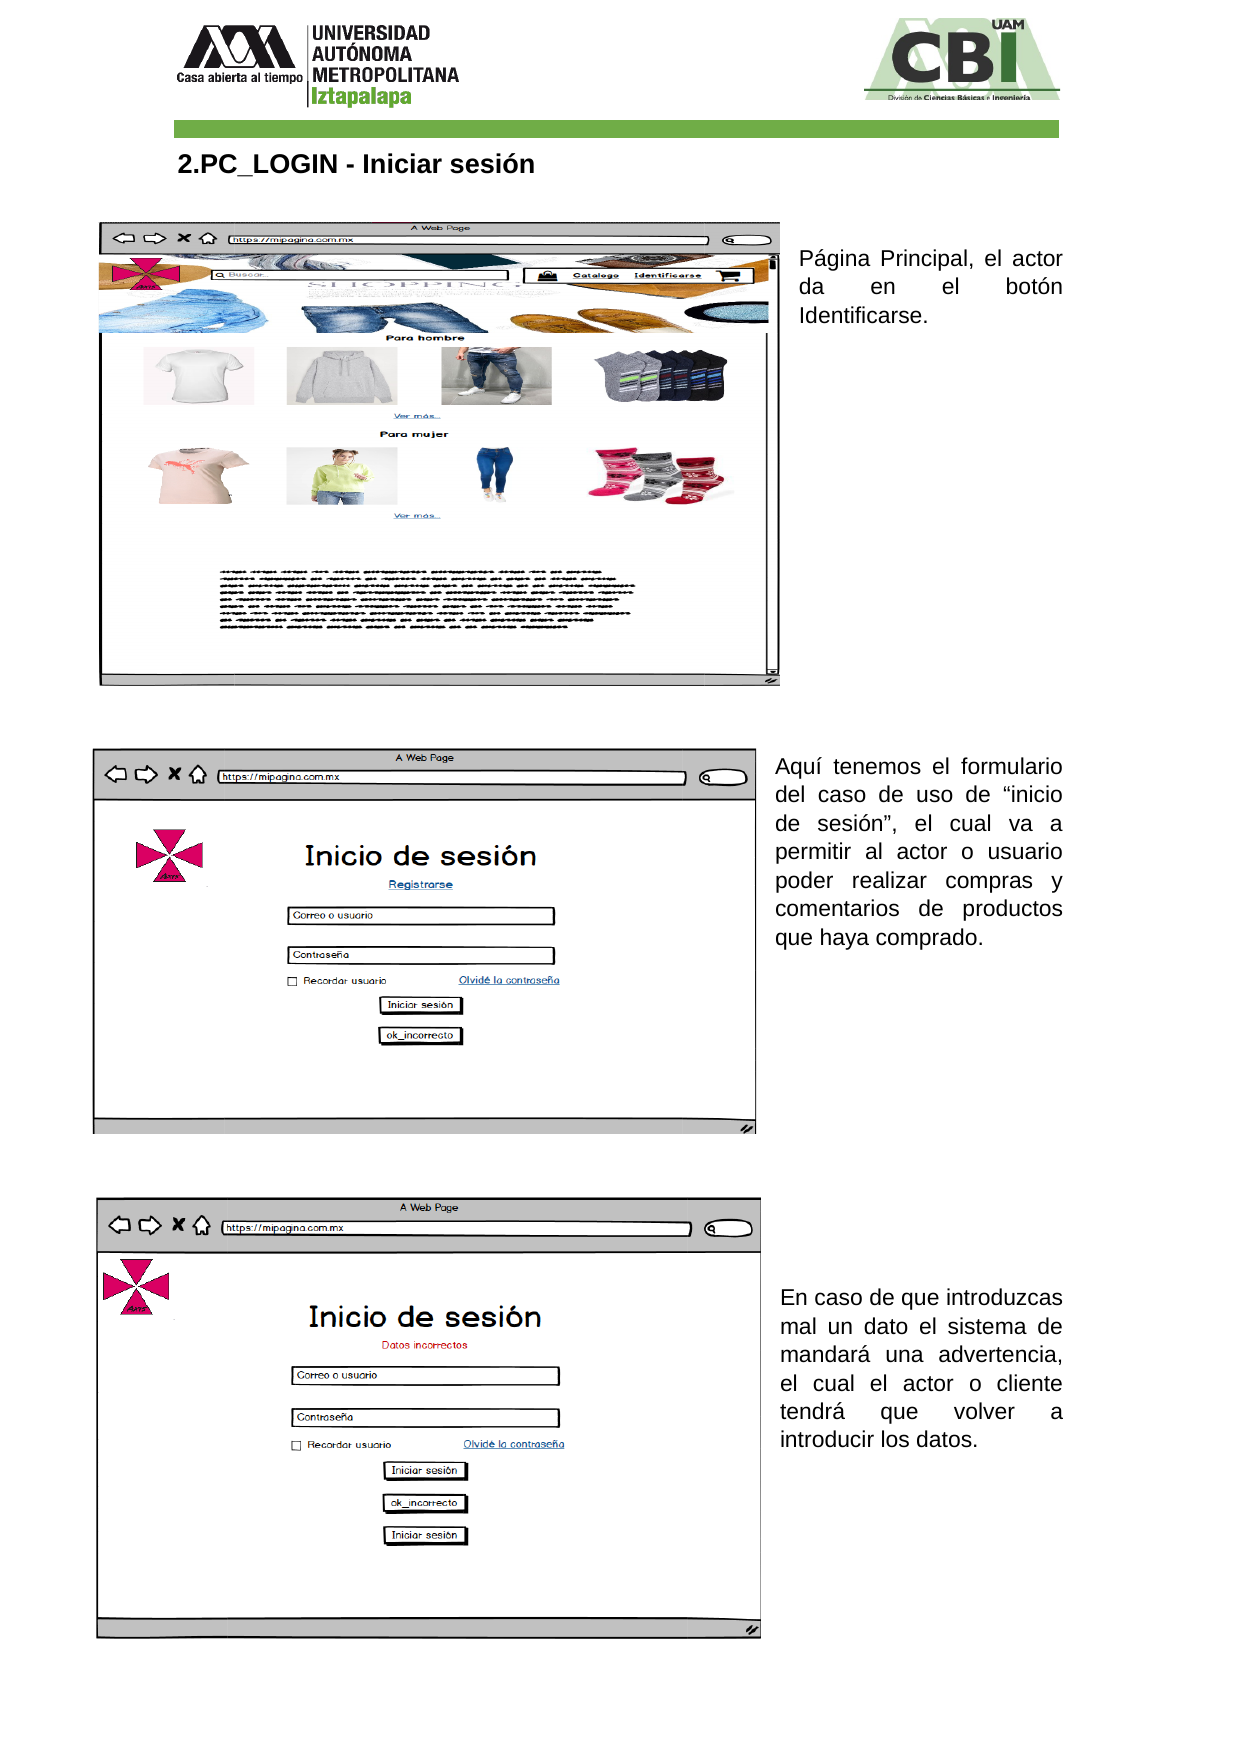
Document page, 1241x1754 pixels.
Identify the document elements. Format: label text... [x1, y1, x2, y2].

picture [92, 748, 757, 1134]
subtitle 2.PC_LOGIN - Iniciar sesión [177, 148, 1063, 179]
picture [177, 25, 459, 109]
text Página Principal, el actor da en el botón Identificarse. [780, 245, 1063, 328]
text Aquí tenemos el formulario del caso de uso de “inicio de sesión”, el cual va a permitir al actor o usuario poder realizar compras y comentarios de productos que haya comprado. [757, 753, 1063, 950]
picture [96, 1197, 761, 1639]
text En caso de que introduzcas mal un dato el sistema de mandará una advertencia, el cual el actor o cliente tendrá que volver a introducir los datos. [761, 1284, 1063, 1453]
picture [98, 222, 780, 686]
picture [863, 18, 1060, 100]
